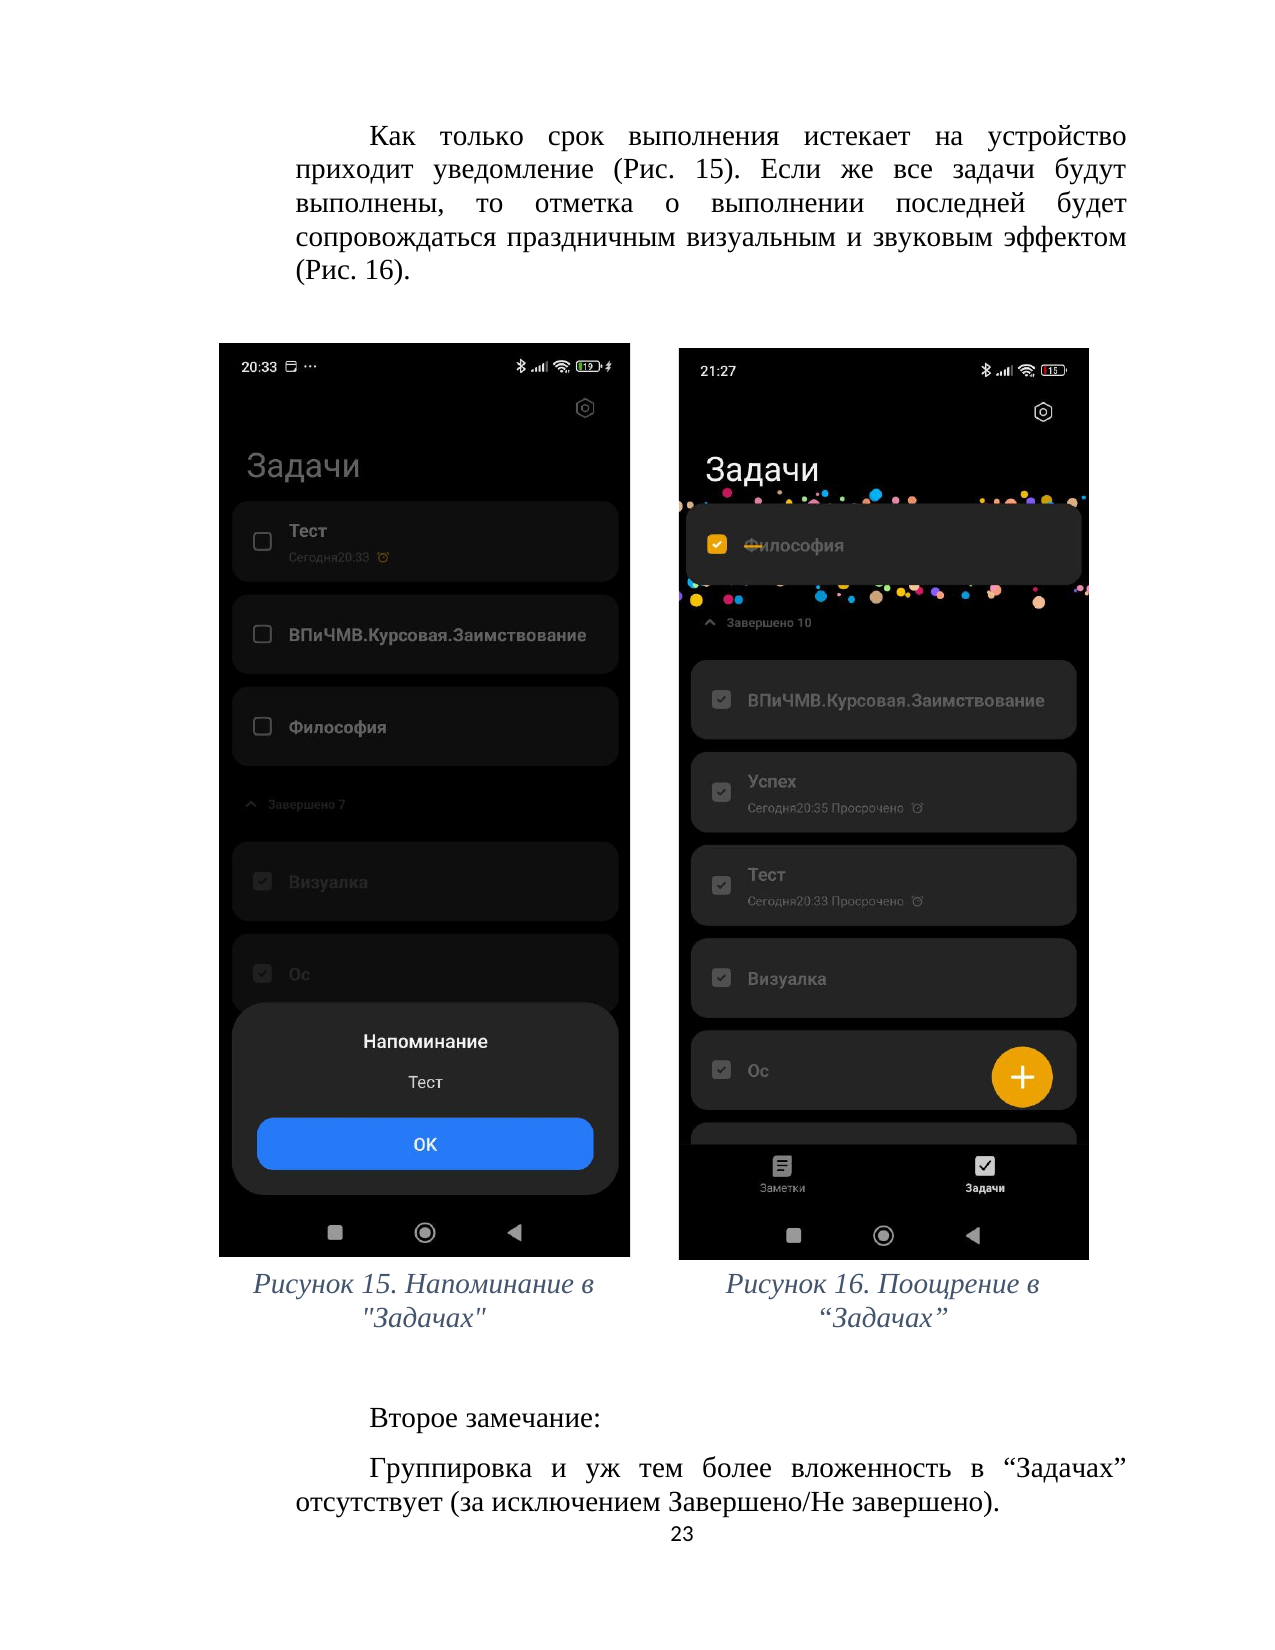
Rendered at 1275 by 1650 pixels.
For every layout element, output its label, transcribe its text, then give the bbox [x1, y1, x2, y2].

text Второе замечание: [295, 1400, 1127, 1434]
picture [219, 343, 631, 1257]
text Как только срок выполнения истекает на устройство приходит уведомление (Рис. 15). Если же все задачи будут выполнены, то отметка о выполнении последней будет сопровождаться праздничным визуальным и звуковым эффектом (Рис. 16). [295, 118, 1127, 286]
picture [678, 348, 1089, 1260]
text Группировка и уж тем более вложенность в “Задачах” отсутствует (за исключением Завершено/Не завершено). [295, 1451, 1127, 1518]
